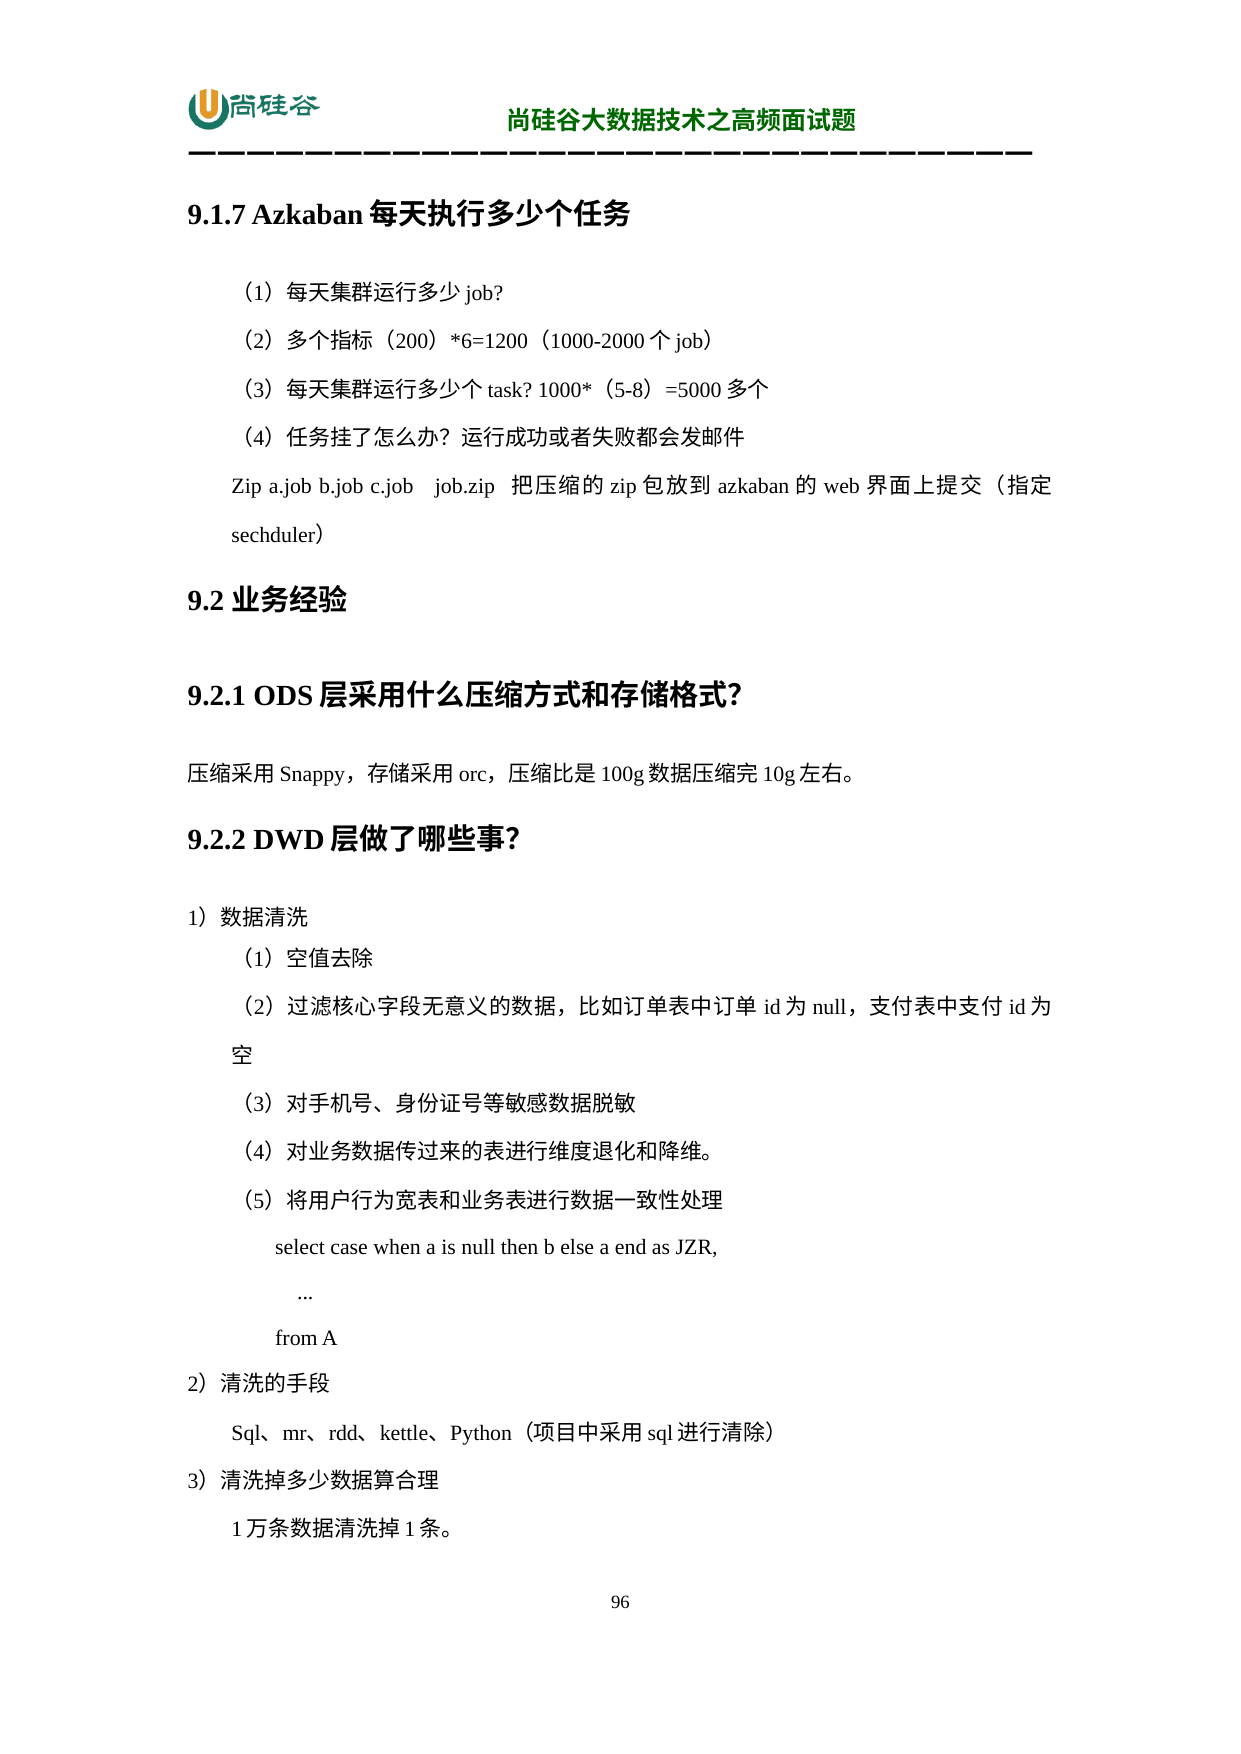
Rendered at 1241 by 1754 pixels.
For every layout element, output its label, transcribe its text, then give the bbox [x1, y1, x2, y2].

picture [187, 88, 320, 130]
text 3）清洗掉多少数据算合理 [187, 1463, 1053, 1495]
list from A [231, 1321, 1053, 1353]
list （4）对业务数据传过来的表进行维度退化和降维。 [231, 1134, 1053, 1166]
list （3）对手机号、身份证号等敏感数据脱敏 [231, 1086, 1053, 1118]
text 1）数据清洗 [187, 900, 1053, 932]
text （2）多个指标（200）*6=1200（1000-2000个job） [187, 323, 1053, 356]
list ... [231, 1276, 1053, 1308]
subtitle 9.1.7 Azkaban每天执行多少个任务 [187, 179, 1053, 244]
list Zip a.job b.job c.job job.zip 把压缩的zip包放到azkaban的web界面上提交（指定sechduler） [231, 468, 1053, 549]
text （1）每天集群运行多少job? [187, 275, 1053, 307]
text 2）清洗的手段 [187, 1366, 1053, 1398]
text 压缩采用Snappy，存储采用orc，压缩比是100g数据压缩完10g左右。 [187, 756, 1053, 788]
subtitle 9.2.1 ODS层采用什么压缩方式和存储格式？ [187, 661, 1053, 726]
list （4）任务挂了怎么办？运行成功或者失败都会发邮件 [231, 420, 1053, 452]
list （2）过滤核心字段无意义的数据，比如订单表中订单id为null，支付表中支付id为空 [231, 988, 1053, 1070]
list select case when a is null then b else a end as JZR, [231, 1231, 1053, 1263]
list （1）空值去除 [231, 940, 1053, 973]
subtitle 9.2.2 DWD层做了哪些事？ [187, 804, 1053, 869]
text （3）每天集群运行多少个task? 1000*（5-8）=5000多个 [187, 371, 1053, 404]
subtitle 9.2 业务经验 [187, 565, 1053, 630]
text Sql、mr、rdd、kettle、Python（项目中采用sql进行清除） [187, 1414, 1053, 1447]
text 1万条数据清洗掉1条。 [187, 1511, 1053, 1543]
list （5）将用户行为宽表和业务表进行数据一致性处理 [231, 1182, 1053, 1215]
